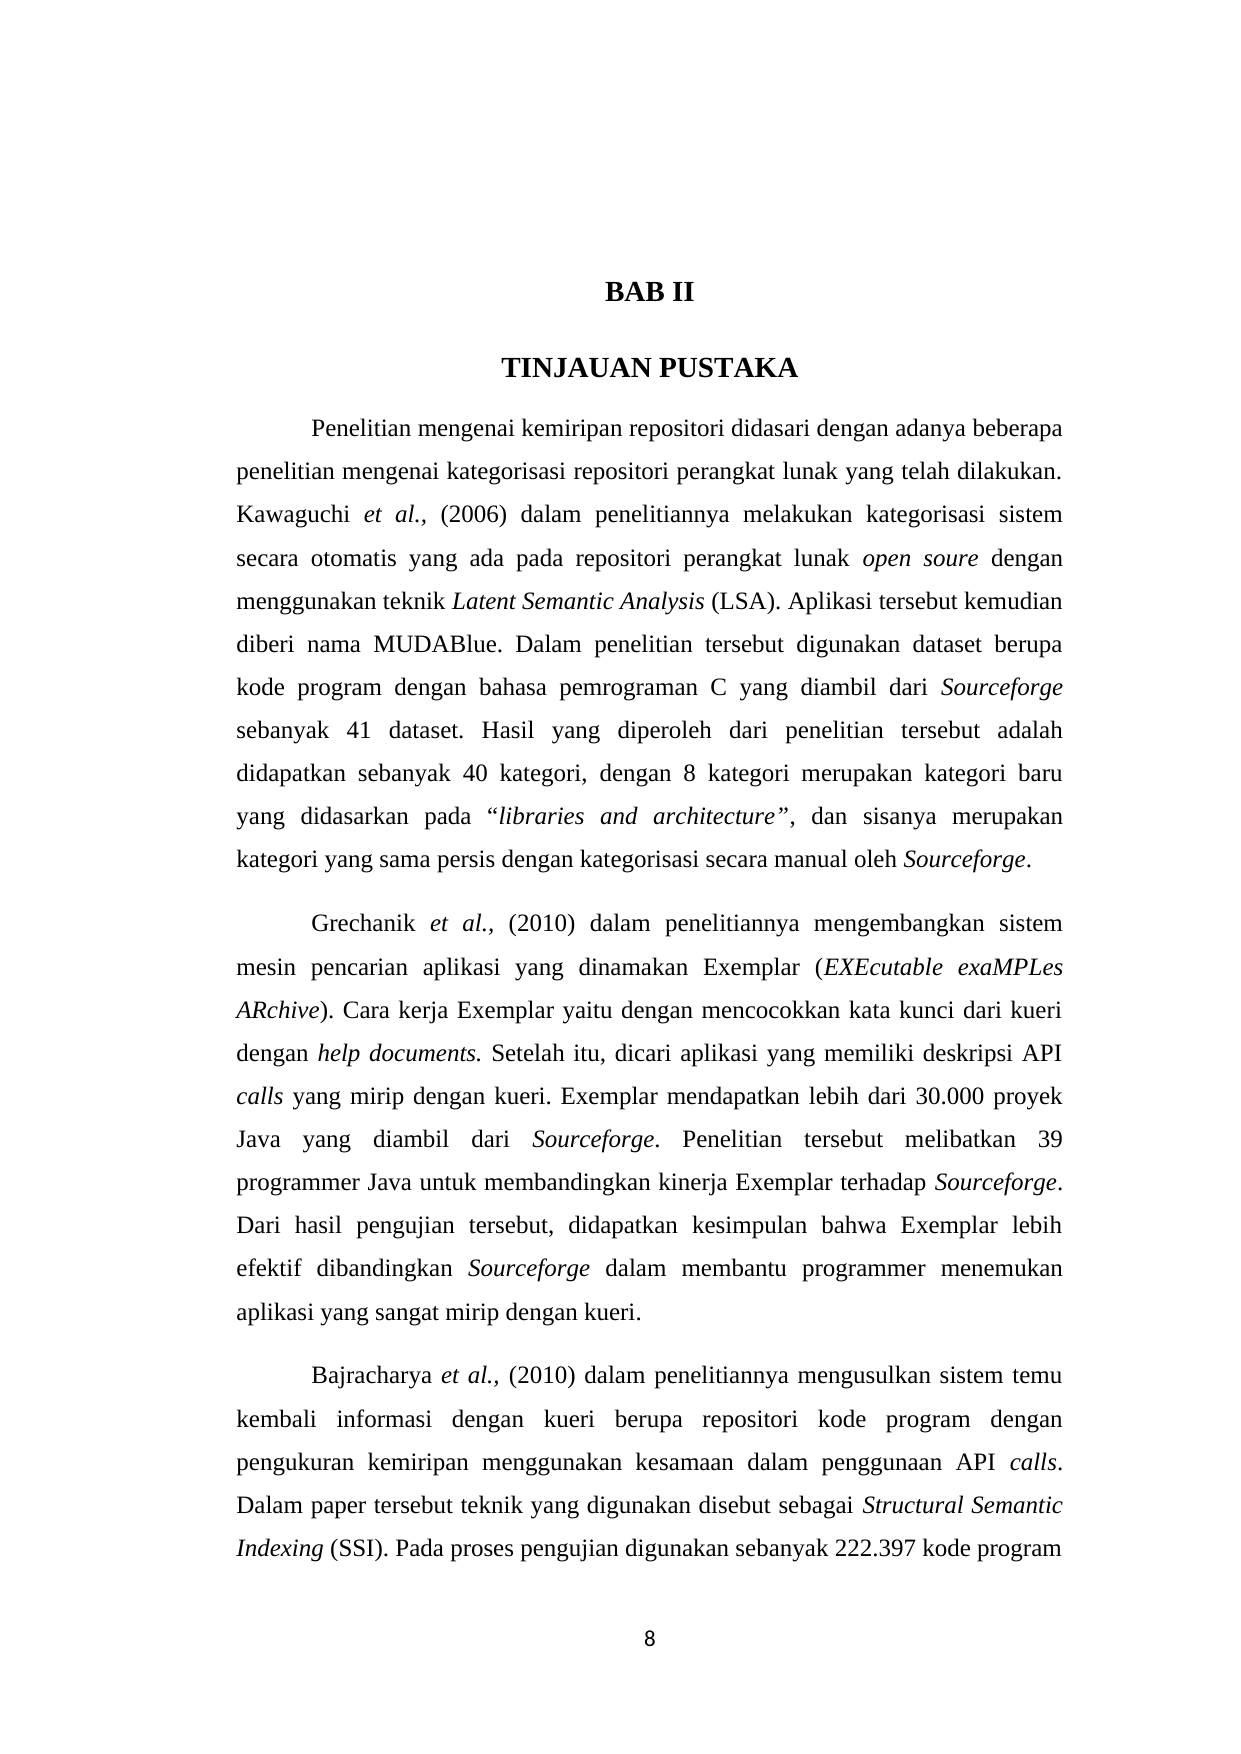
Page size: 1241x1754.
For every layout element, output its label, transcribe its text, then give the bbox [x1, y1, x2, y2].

text Bajracharya et al., (2010) dalam penelitiannya mengusulkan sistem temu kembali informasi dengan kueri berupa repositori kode program dengan pengukuran kemiripan menggunakan kesamaan dalam penggunaan API calls. Dalam paper tersebut teknik yang digunakan disebut sebagai Structural Semantic Indexing (SSI). Pada proses pengujian digunakan sebanyak 222.397 kode program [236, 1361, 1063, 1562]
subtitle BAB II [236, 274, 1063, 307]
text Grechanik et al., (2010) dalam penelitiannya mengembangkan sistem mesin pencarian aplikasi yang dinamakan Exemplar (EXEcutable exaMPLes ARchive). Cara kerja Exemplar yaitu dengan mencocokkan kata kunci dari kueri dengan help documents. Setelah itu, dicari aplikasi yang memiliki deskripsi API calls yang mirip dengan kueri. Exemplar mendapatkan lebih dari 30.000 proyek Java yang diambil dari Sourceforge. Penelitian tersebut melibatkan 39 programmer Java untuk membandingkan kinerja Exemplar terhadap Sourceforge. Dari hasil pengujian tersebut, didapatkan kesimpulan bahwa Exemplar lebih efektif dibandingkan Sourceforge dalam membantu programmer menemukan aplikasi yang sangat mirip dengan kueri. [236, 908, 1063, 1325]
text Penelitian mengenai kemiripan repositori didasari dengan adanya beberapa penelitian mengenai kategorisasi repositori perangkat lunak yang telah dilakukan. Kawaguchi et al., (2006) dalam penelitiannya melakukan kategorisasi sistem secara otomatis yang ada pada repositori perangkat lunak open soure dengan menggunakan teknik Latent Semantic Analysis (LSA). Aplikasi tersebut kemudian diberi nama MUDABlue. Dalam penelitian tersebut digunakan dataset berupa kode program dengan bahasa pemrograman C yang diambil dari Sourceforge sebanyak 41 dataset. Hasil yang diperoleh dari penelitian tersebut adalah didapatkan sebanyak 40 kategori, dengan 8 kategori merupakan kategori baru yang didasarkan pada “libraries and architecture”, dan sisanya merupakan kategori yang sama persis dengan kategorisasi secara manual oleh Sourceforge. [236, 413, 1063, 873]
subtitle TINJAUAN PUSTAKA [236, 350, 1063, 383]
